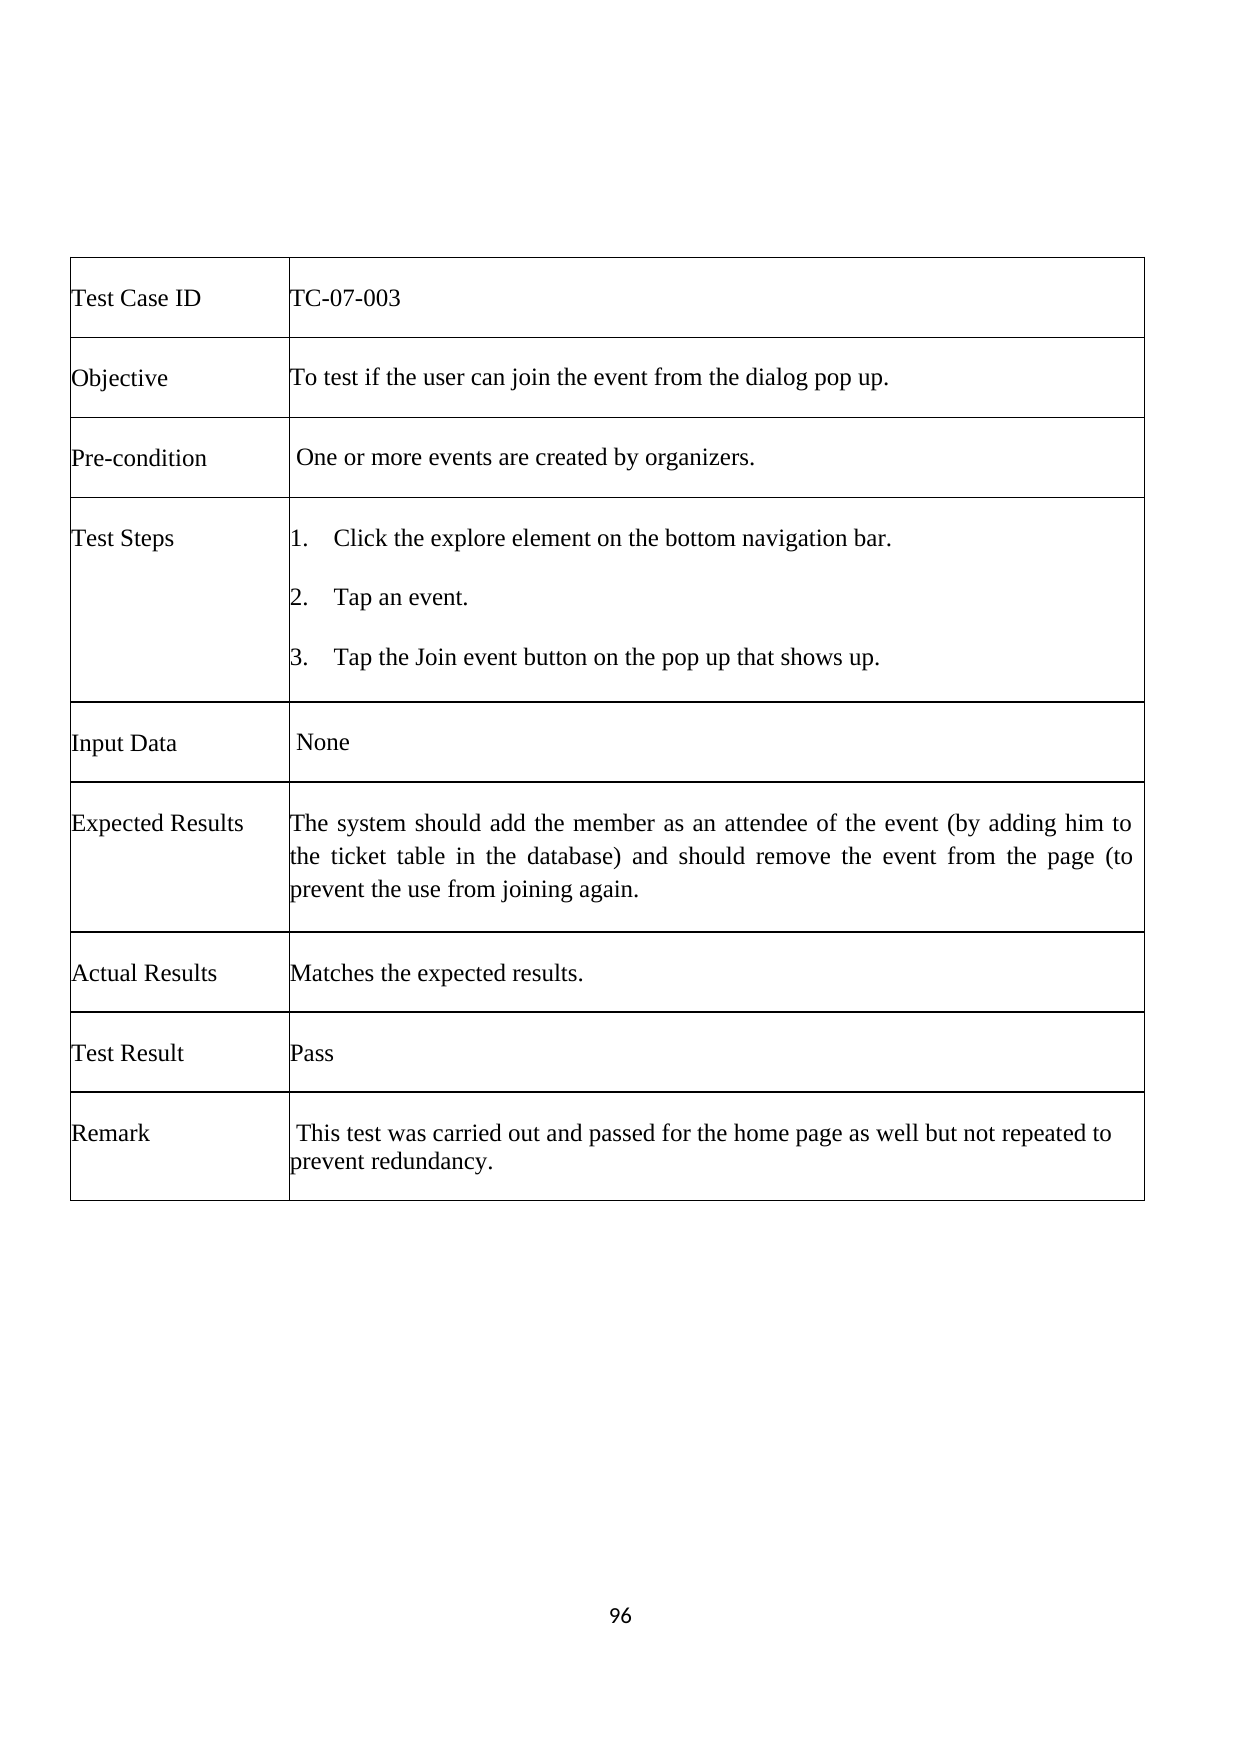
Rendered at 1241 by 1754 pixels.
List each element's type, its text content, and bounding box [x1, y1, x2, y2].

table_cell Pre-condition [71, 418, 289, 497]
table_cell 1. Click the explore element on the bottom navigation bar. 2. Tap an event. 3. Tap the Join event button on the pop up that shows up. [290, 498, 1144, 701]
table_cell Remark [71, 1093, 289, 1200]
table_cell To test if the user can join the event from the dialog pop up. [290, 338, 1144, 417]
table_cell Pass [290, 1013, 1144, 1091]
table_cell One or more events are created by organizers. [290, 418, 1144, 497]
table_cell Test Result [71, 1013, 289, 1091]
table_cell Expected Results [71, 783, 289, 931]
table_cell Matches the expected results. [290, 933, 1144, 1011]
table_header Test Case ID [71, 258, 289, 337]
table_cell The system should add the member as an attendee of the event (by adding him to the ticket table in the database) and should remove the event from the page (to prevent the use from joining again. [290, 783, 1144, 931]
table_header TC-07-003 [290, 258, 1144, 337]
table_cell None [290, 703, 1144, 781]
table_cell Objective [71, 338, 289, 417]
table_cell Input Data [71, 703, 289, 781]
table_cell Test Steps [71, 498, 289, 701]
table_cell This test was carried out and passed for the home page as well but not repeated to prevent redundancy. [290, 1093, 1144, 1200]
table_cell Actual Results [71, 933, 289, 1011]
